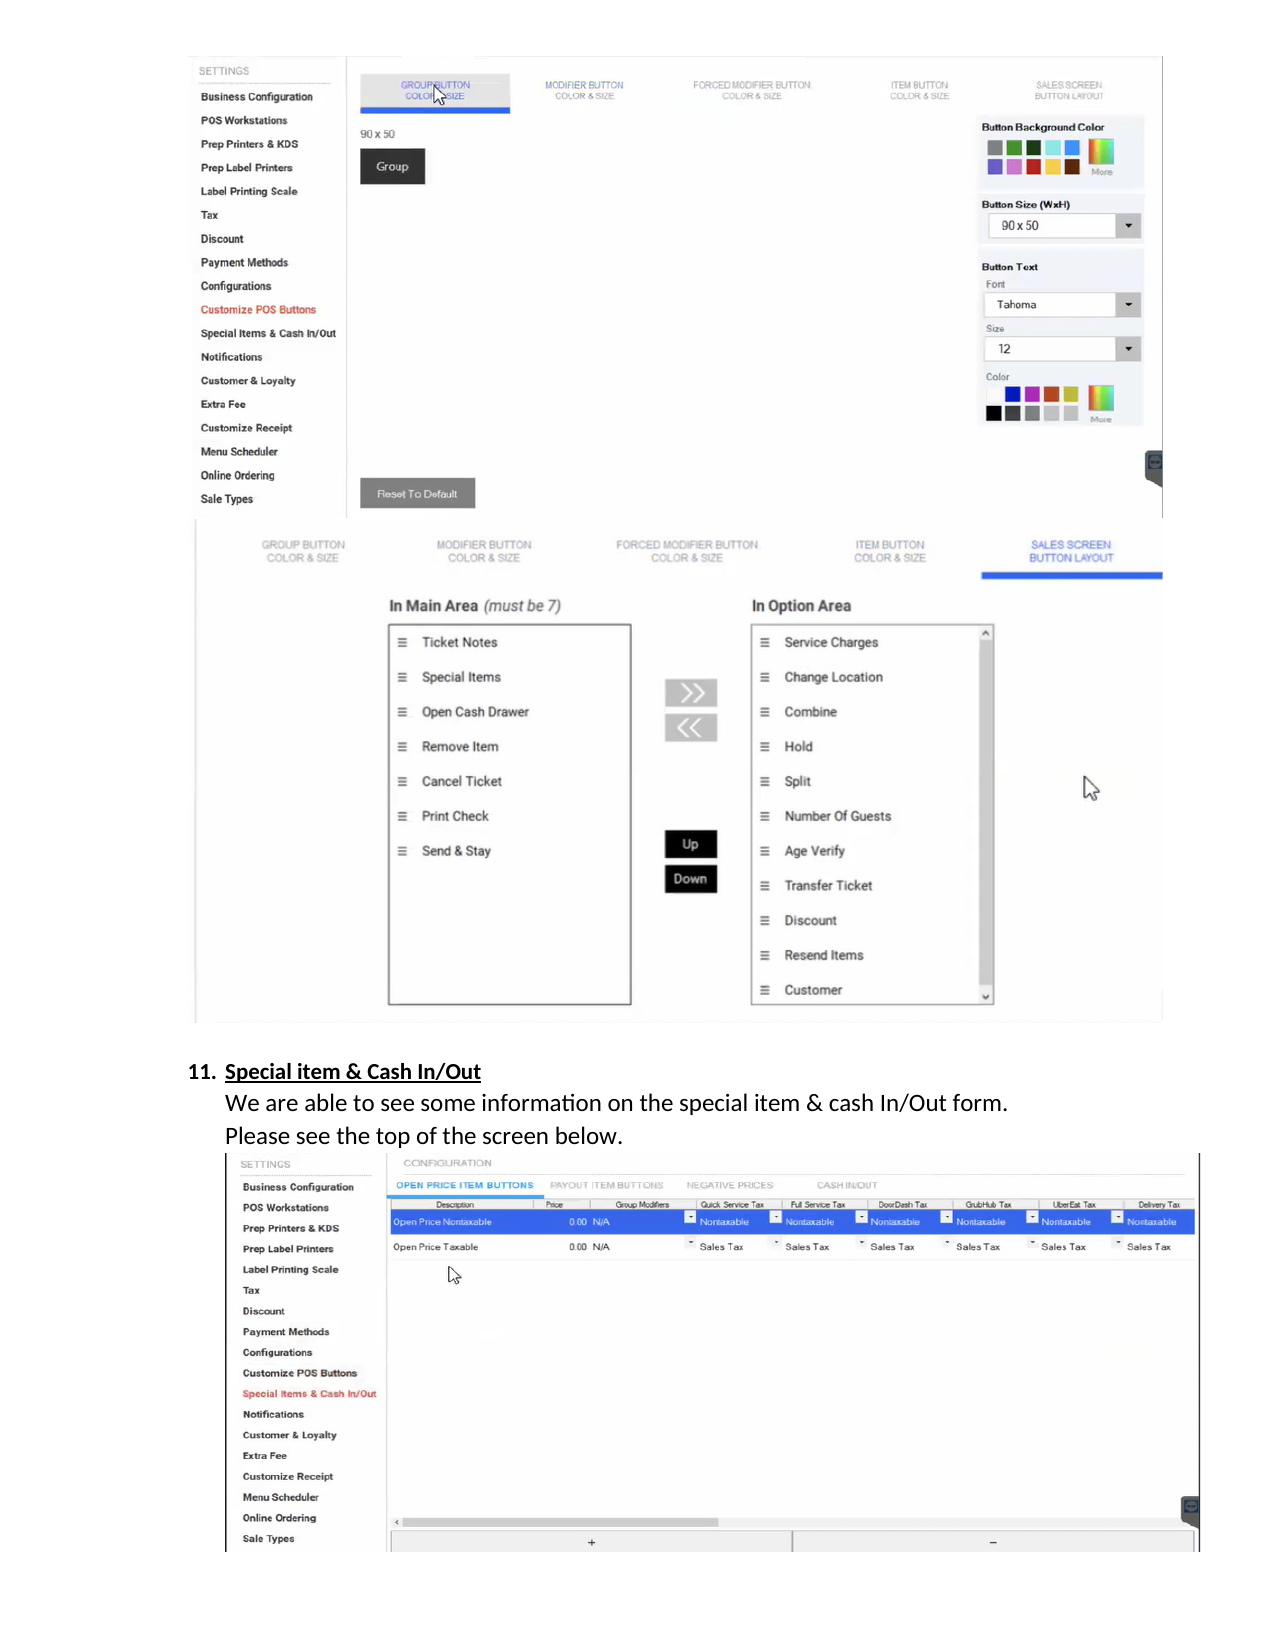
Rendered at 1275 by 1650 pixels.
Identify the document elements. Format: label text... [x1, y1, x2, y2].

picture [225, 1153, 1200, 1552]
list We are able to see some information on the special item & cash In/Out form. [225, 1087, 1125, 1118]
list Please see the top of the screen below. [225, 1120, 1125, 1151]
picture [187, 519, 1163, 1023]
picture [187, 56, 1163, 518]
list Special item & Cash In/Out [187, 1057, 1125, 1085]
